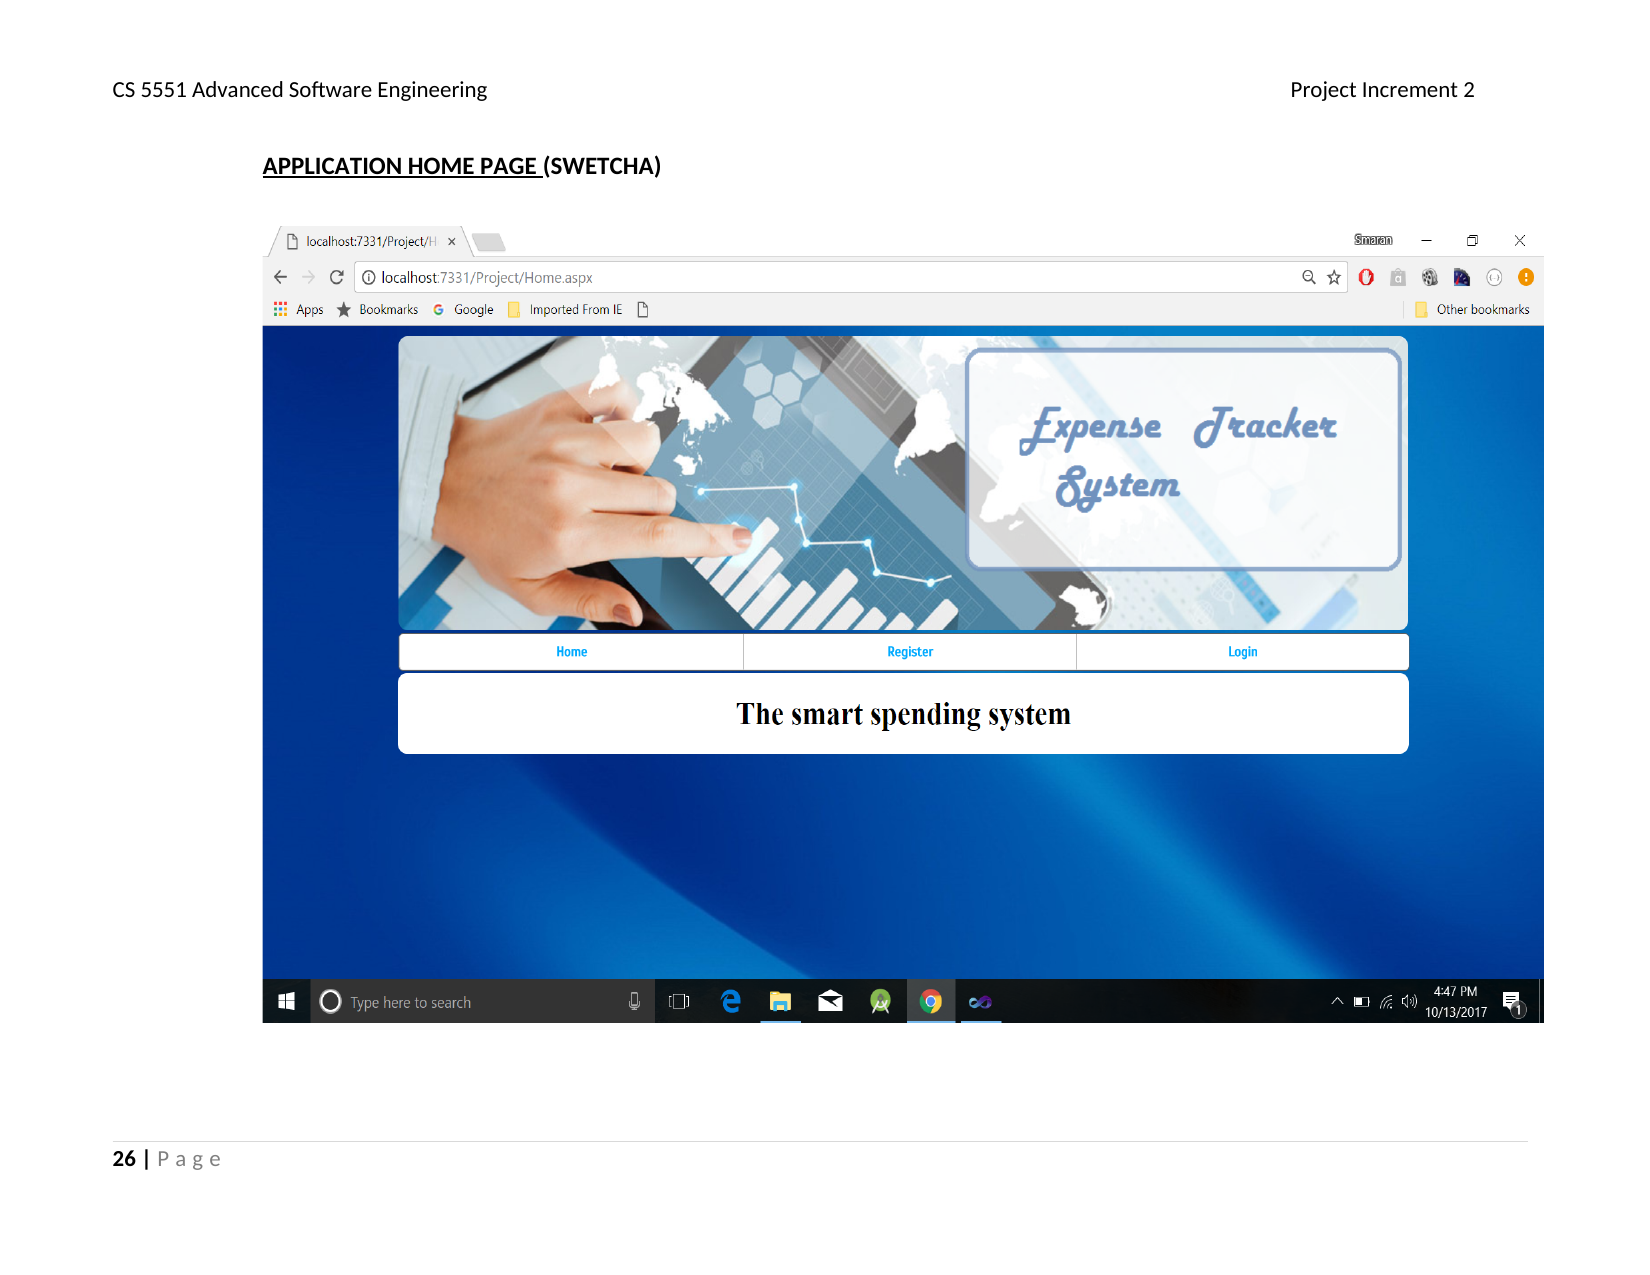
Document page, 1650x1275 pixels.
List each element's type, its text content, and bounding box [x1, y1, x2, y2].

list APPLICATION HOME PAGE (SWETCHA) [262, 150, 1566, 181]
picture [262, 226, 1544, 1023]
